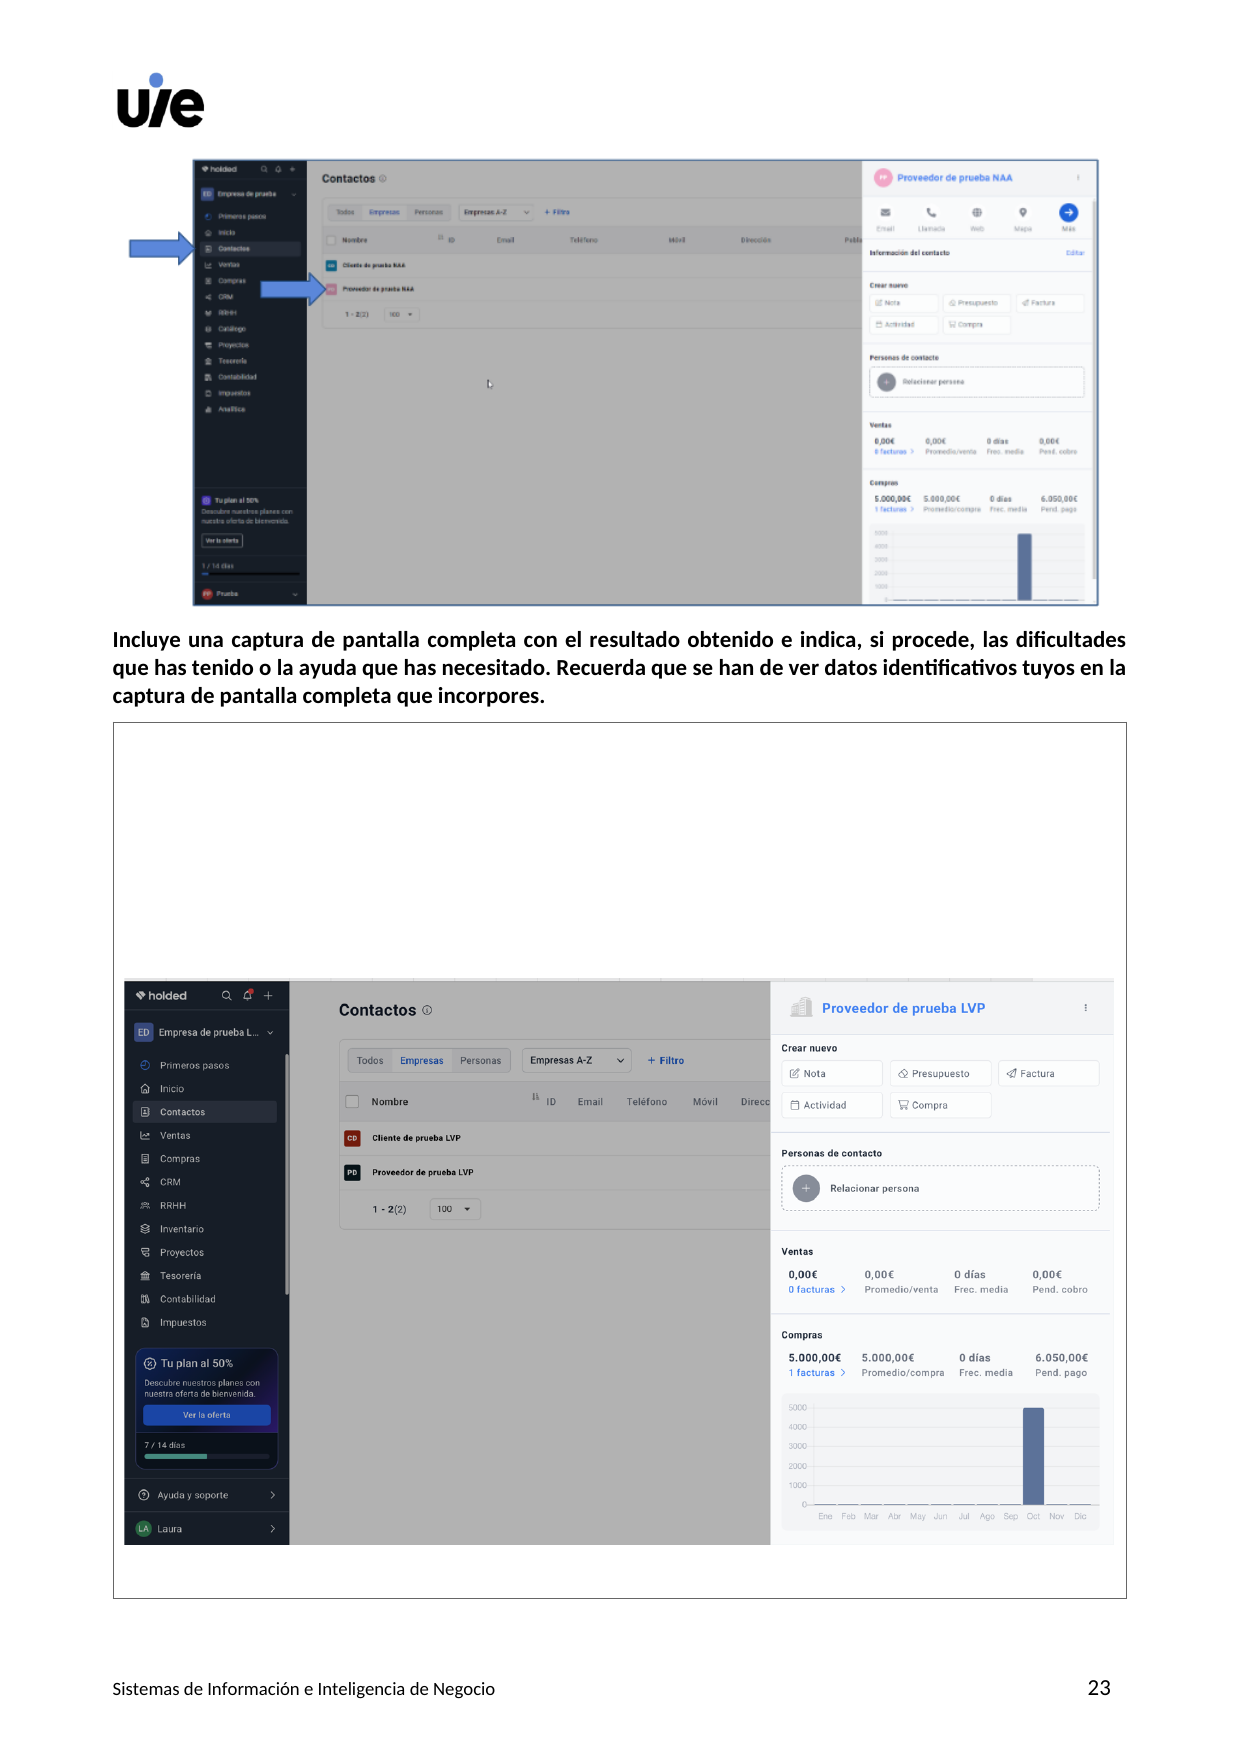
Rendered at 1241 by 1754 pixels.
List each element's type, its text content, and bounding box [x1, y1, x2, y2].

text Incluye una captura de pantalla completa con el resultado obtenido e indica, si procede, las dificultades que has tenido o la ayuda que has necesitado. Recuerda que se han de ver datos identificativos tuyos en la captura de pantalla completa que incorpores. [112, 625, 1128, 709]
picture [112, 150, 1128, 613]
picture [112, 71, 207, 130]
table_header [114, 723, 1126, 1597]
picture [124, 978, 1114, 1545]
